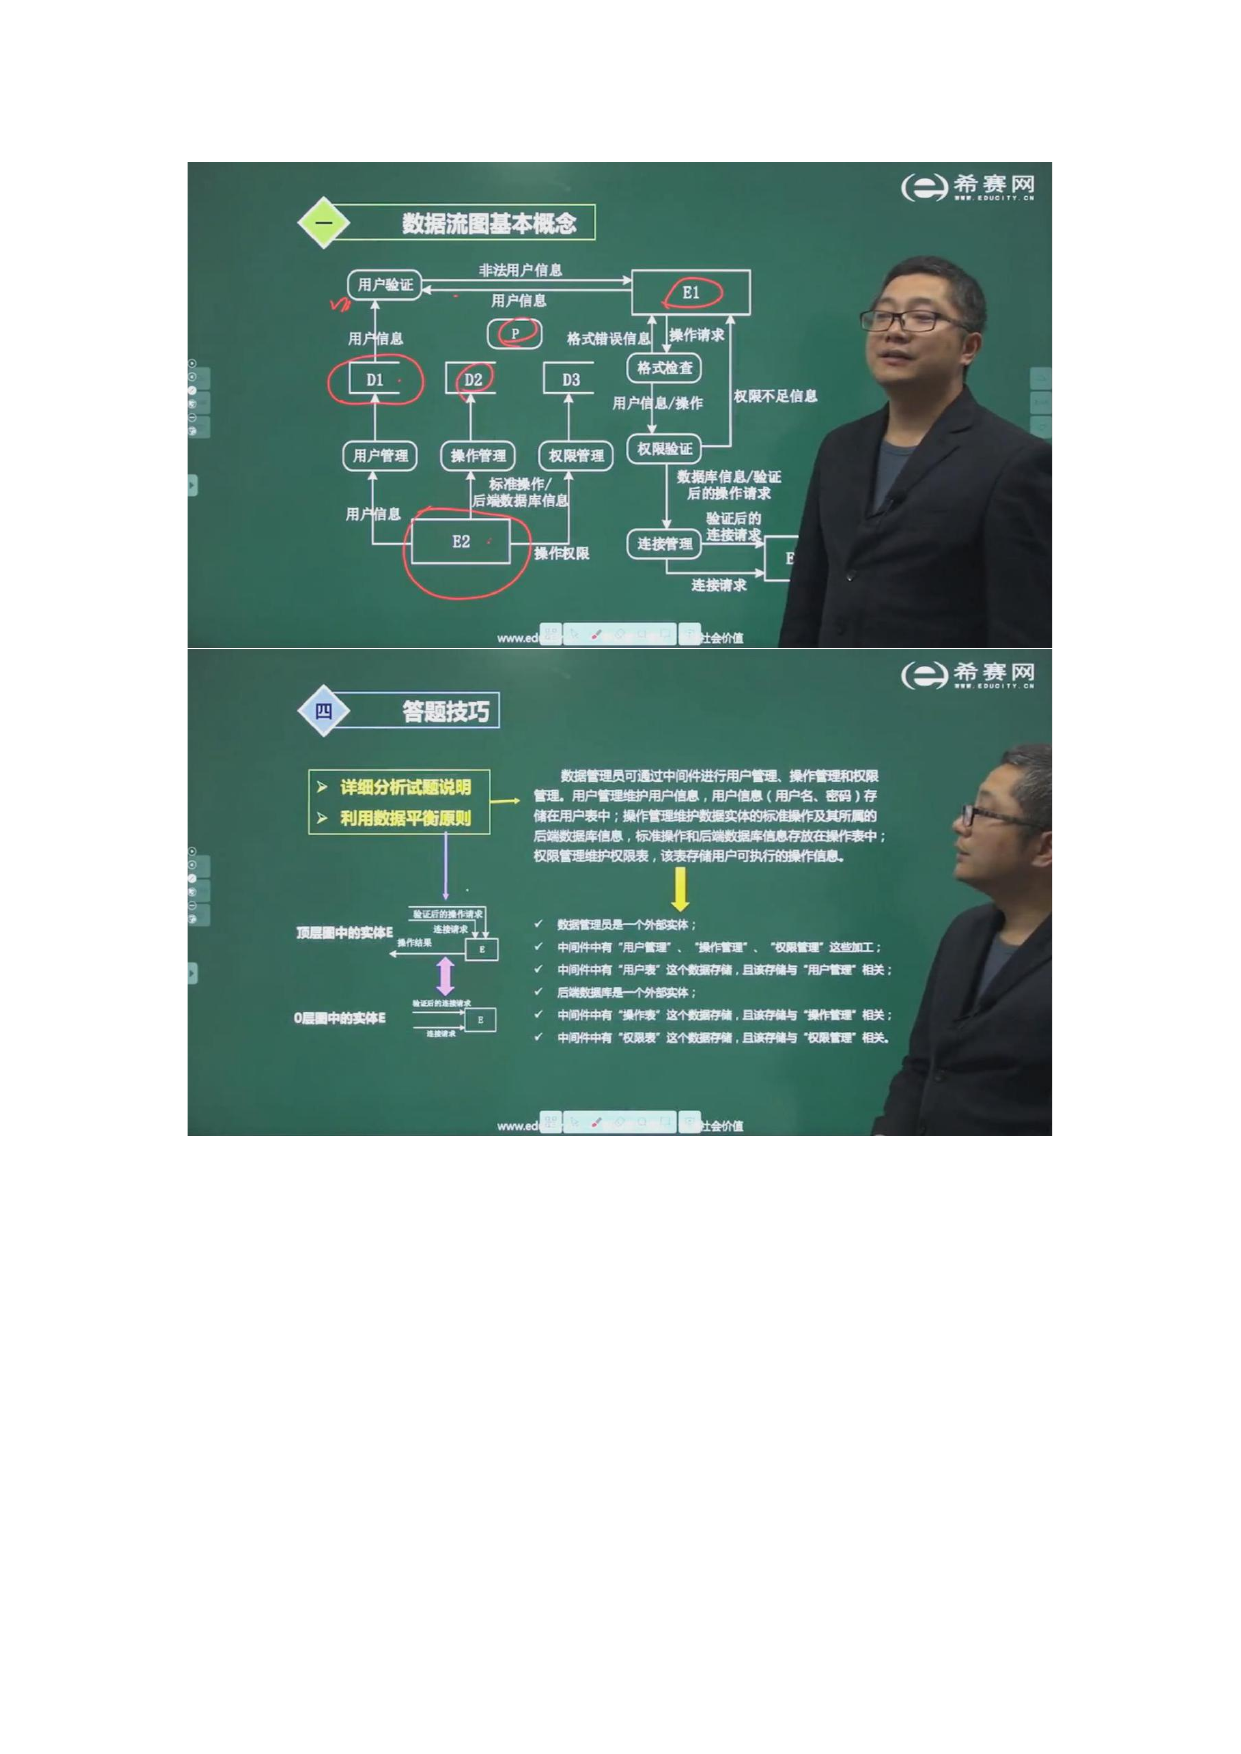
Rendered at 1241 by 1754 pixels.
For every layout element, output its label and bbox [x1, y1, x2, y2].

picture [187, 162, 1053, 648]
picture [187, 649, 1053, 1136]
